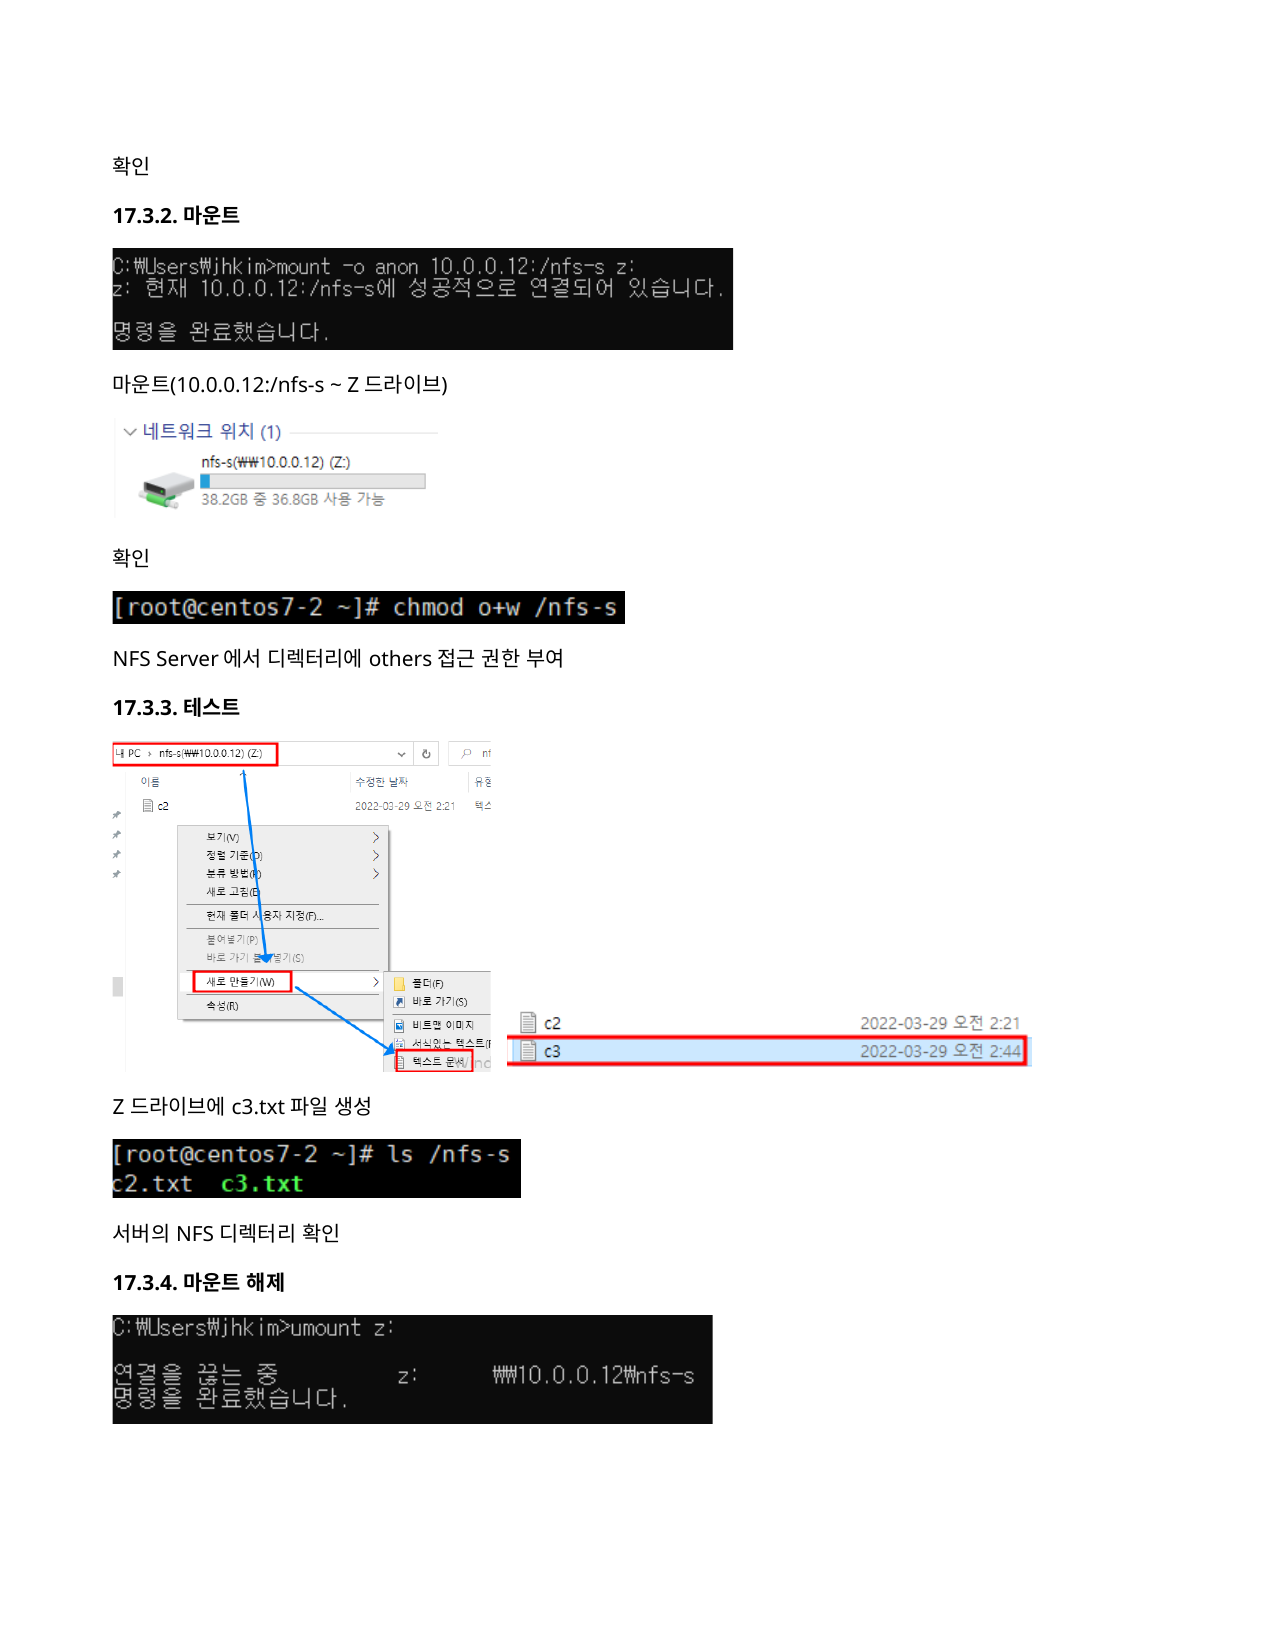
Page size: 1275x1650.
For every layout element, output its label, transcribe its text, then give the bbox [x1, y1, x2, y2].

text 17.3.4. 마운트 해제 [112, 1266, 1162, 1296]
picture [112, 1315, 713, 1424]
text NFS Server에서 디렉터리에 others 접근 권한 부여 [112, 642, 1162, 672]
picture [112, 248, 734, 350]
text 마운트(10.0.0.12:/nfs-s ~ Z 드라이브) [112, 369, 1162, 399]
picture [112, 740, 491, 1072]
text Z 드라이브에 c3.txt 파일 생성 [112, 1090, 1162, 1121]
picture [112, 591, 625, 624]
text 17.3.2. 마운트 [112, 199, 1162, 229]
text 확인 [112, 150, 1162, 180]
picture [112, 418, 438, 524]
text 17.3.3. 테스트 [112, 691, 1162, 722]
text 확인 [112, 543, 1162, 573]
picture [112, 1139, 521, 1198]
picture [507, 1004, 1032, 1072]
text 서버의 NFS 디렉터리 확인 [112, 1217, 1162, 1247]
